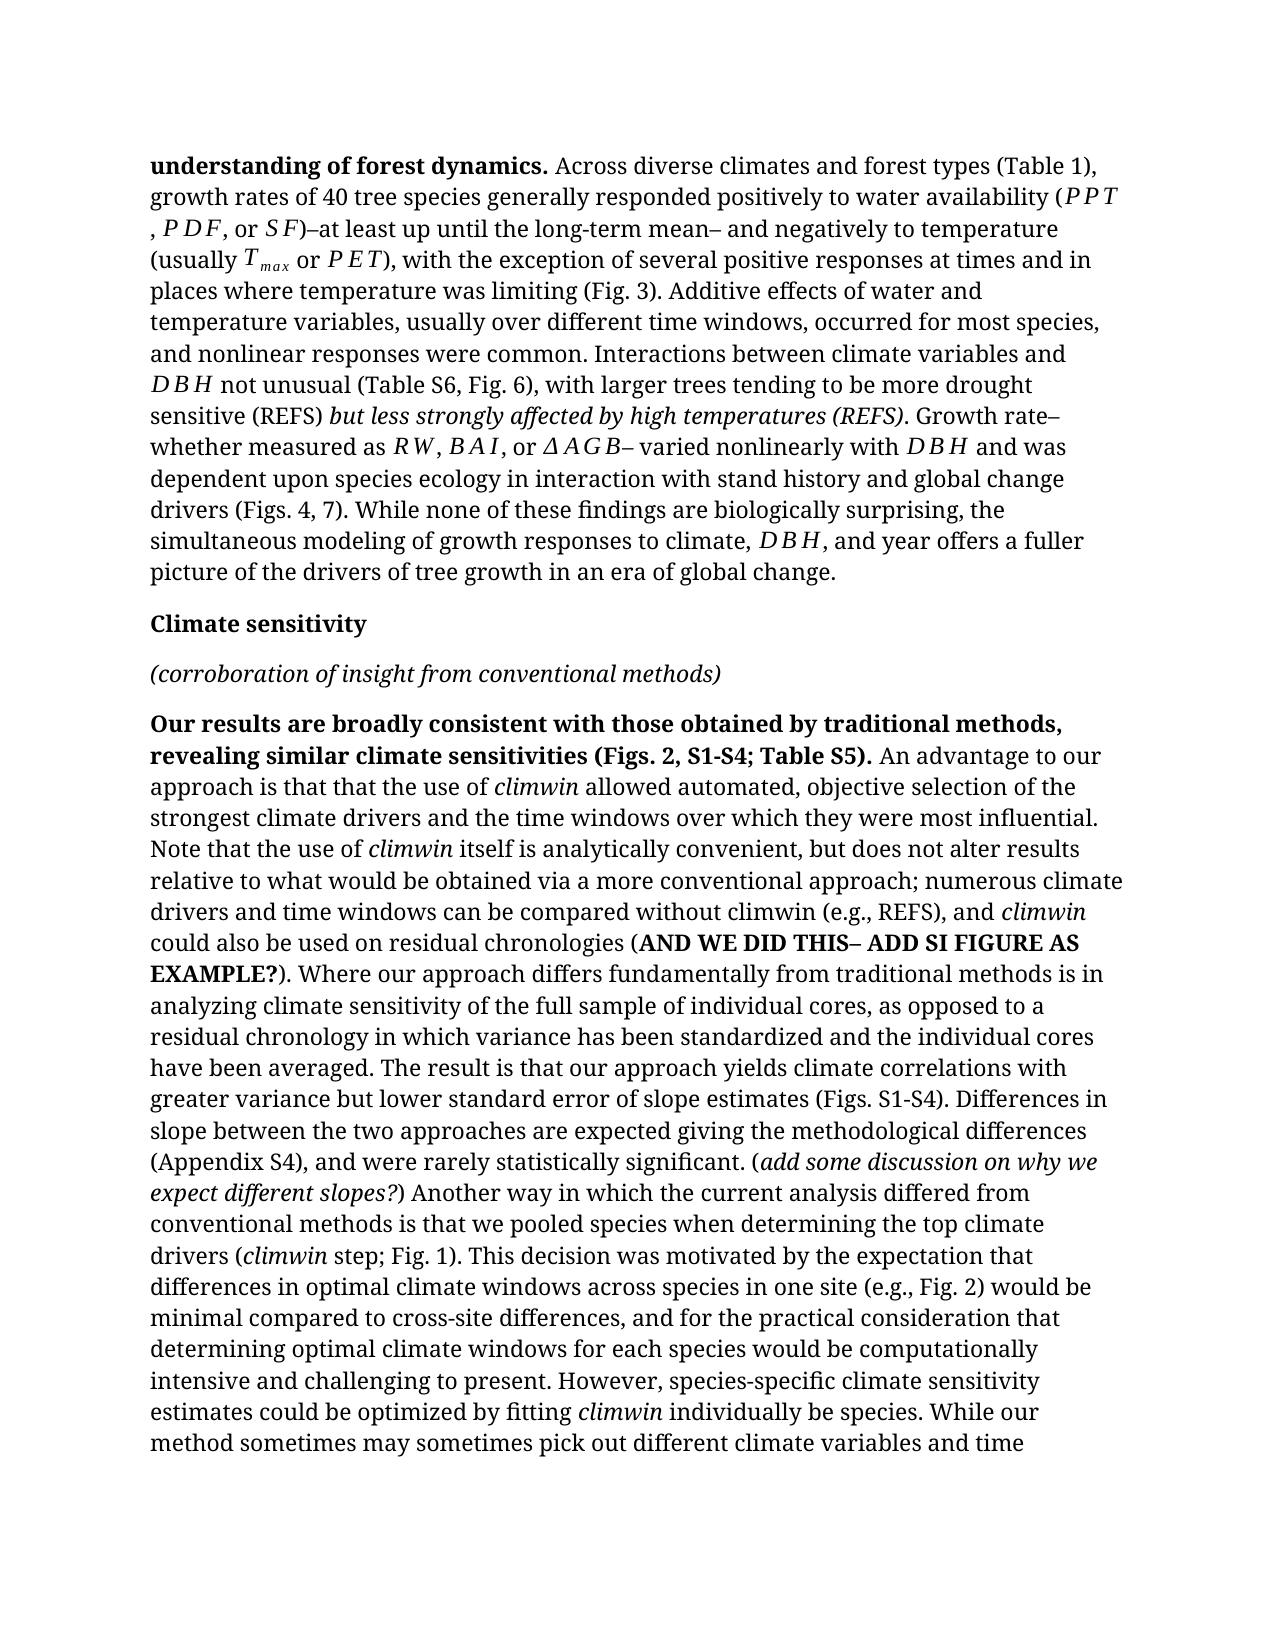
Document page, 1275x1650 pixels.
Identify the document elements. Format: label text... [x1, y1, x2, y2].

text (corroboration of insight from conventional methods) [150, 658, 1125, 690]
subtitle Climate sensitivity [150, 608, 1125, 640]
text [150, 150, 1125, 588]
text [150, 708, 1125, 1458]
